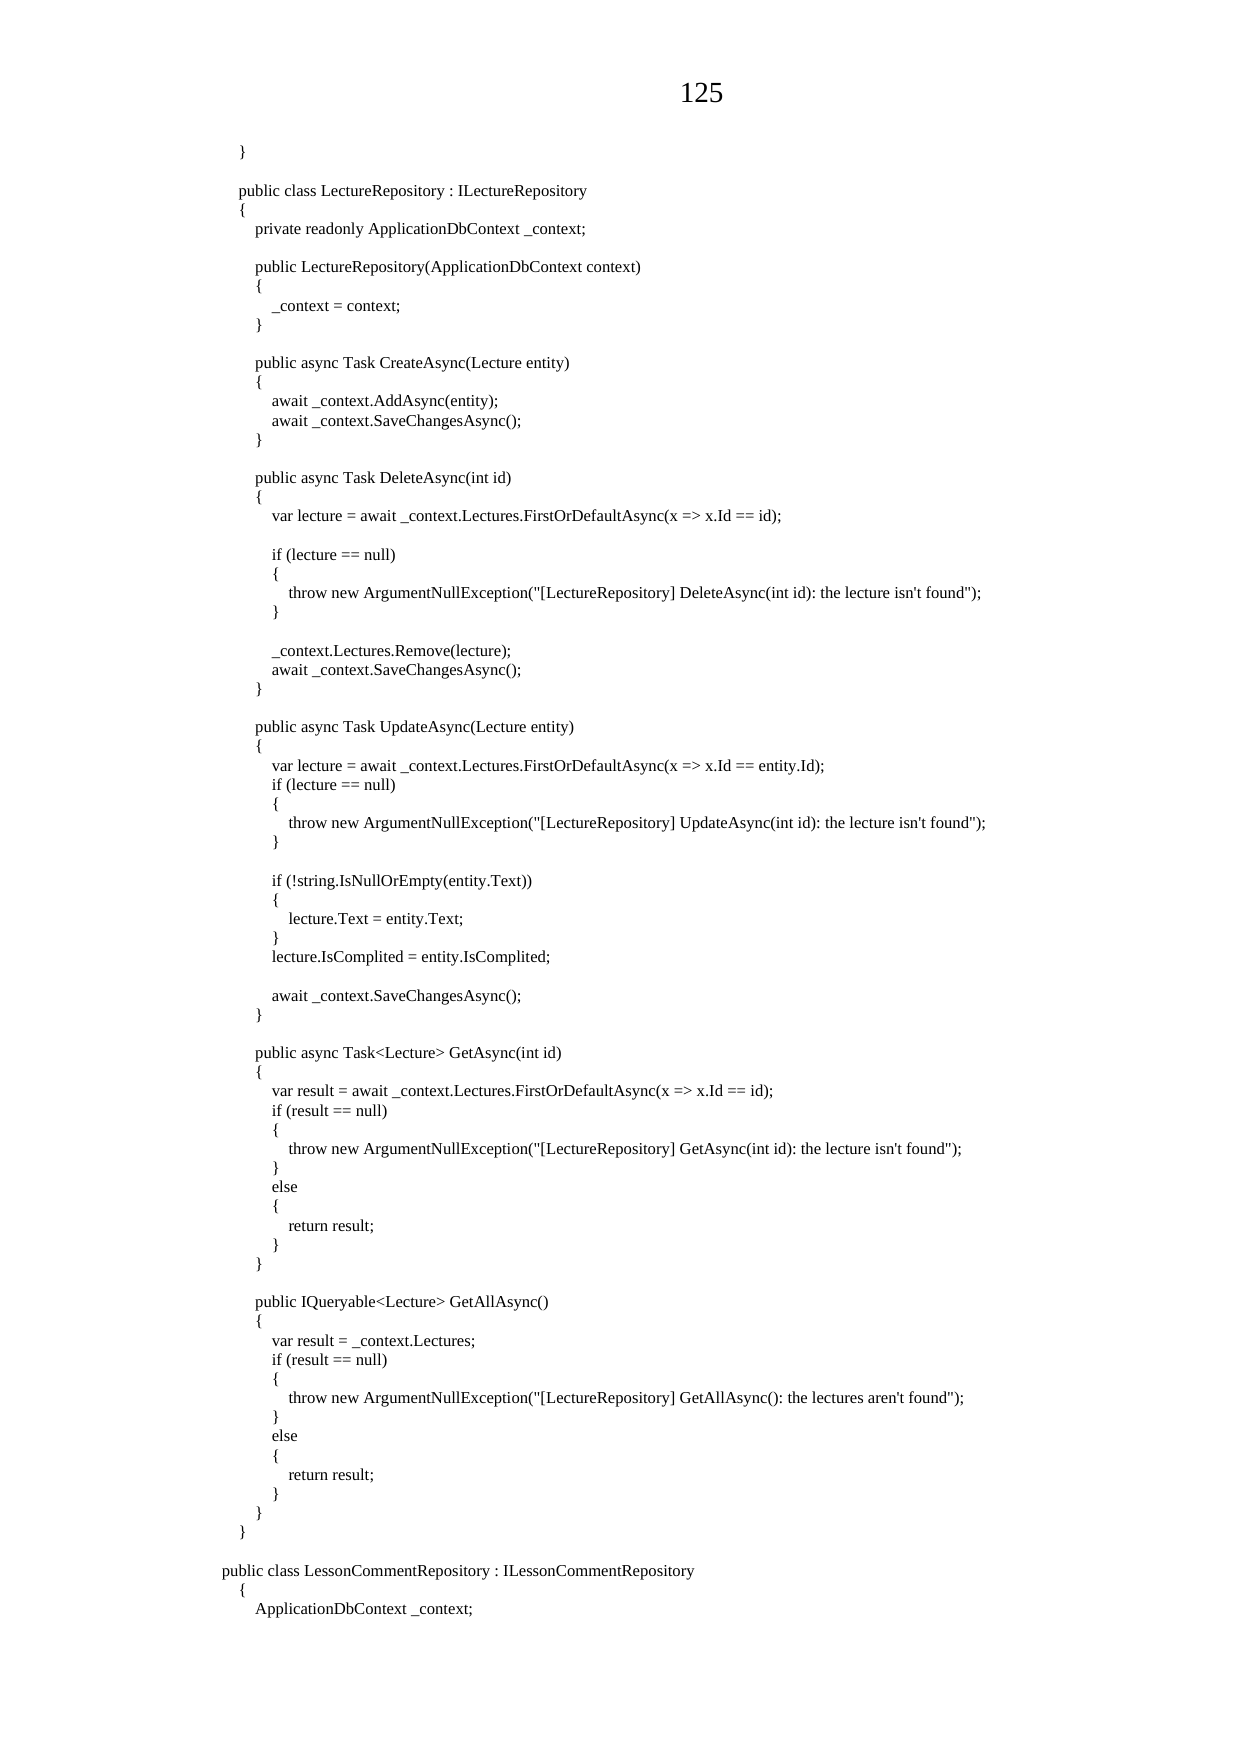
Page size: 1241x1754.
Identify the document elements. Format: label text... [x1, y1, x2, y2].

list throw new ArgumentNullException("[LectureRepository] GetAllAsync(): the lectures aren't found"); [148, 1388, 1181, 1407]
list var lecture = await _context.Lectures.FirstOrDefaultAsync(x => x.Id == entity.Id); [148, 755, 1181, 774]
list if (lecture == null) [148, 774, 1181, 794]
list } [148, 1484, 1181, 1503]
list lecture.IsComplited = entity.IsComplited; [148, 947, 1181, 966]
list if (result == null) [148, 1349, 1181, 1369]
list { [148, 1062, 1181, 1081]
list public LectureRepository(ApplicationDbContext context) [148, 257, 1181, 276]
list if (lecture == null) [148, 544, 1181, 564]
list } [148, 1004, 1181, 1024]
list throw new ArgumentNullException("[LectureRepository] GetAsync(int id): the lecture isn't found"); [148, 1139, 1181, 1158]
list return result; [148, 1464, 1181, 1484]
list } [148, 1407, 1181, 1426]
list } [148, 1254, 1181, 1273]
list private readonly ApplicationDbContext _context; [148, 219, 1181, 238]
list throw new ArgumentNullException("[LectureRepository] UpdateAsync(int id): the lecture isn't found"); [148, 813, 1181, 832]
list { [148, 1196, 1181, 1215]
list lecture.Text = entity.Text; [148, 909, 1181, 928]
list public async Task DeleteAsync(int id) [148, 468, 1181, 487]
list if (result == null) [148, 1100, 1181, 1119]
list var result = _context.Lectures; [148, 1330, 1181, 1349]
list public async Task CreateAsync(Lecture entity) [148, 353, 1181, 372]
list { [148, 1311, 1181, 1330]
list await _context.AddAsync(entity); [148, 391, 1181, 410]
list } [148, 1522, 1181, 1541]
list await _context.SaveChangesAsync(); [148, 985, 1181, 1004]
list } [148, 1158, 1181, 1177]
list { [148, 564, 1181, 583]
list var lecture = await _context.Lectures.FirstOrDefaultAsync(x => x.Id == id); [148, 506, 1181, 525]
list { [148, 199, 1181, 219]
list { [148, 736, 1181, 755]
list else [148, 1177, 1181, 1196]
list { [148, 794, 1181, 813]
list var result = await _context.Lectures.FirstOrDefaultAsync(x => x.Id == id); [148, 1081, 1181, 1100]
list ApplicationDbContext _context; [148, 1599, 1181, 1618]
list } [148, 679, 1181, 698]
list _context = context; [148, 295, 1181, 314]
list if (!string.IsNullOrEmpty(entity.Text)) [148, 870, 1181, 889]
list { [148, 1369, 1181, 1388]
list { [148, 372, 1181, 391]
list throw new ArgumentNullException("[LectureRepository] DeleteAsync(int id): the lecture isn't found"); [148, 583, 1181, 602]
list { [148, 1579, 1181, 1599]
list { [148, 1445, 1181, 1464]
list } [148, 142, 1181, 161]
list public class LessonCommentRepository : ILessonCommentRepository [148, 1560, 1181, 1579]
list } [148, 928, 1181, 947]
list else [148, 1426, 1181, 1445]
list } [148, 602, 1181, 621]
list await _context.SaveChangesAsync(); [148, 659, 1181, 679]
list public async Task<Lecture> GetAsync(int id) [148, 1043, 1181, 1062]
list { [148, 487, 1181, 506]
list return result; [148, 1215, 1181, 1234]
list public async Task UpdateAsync(Lecture entity) [148, 717, 1181, 736]
list } [148, 314, 1181, 334]
list await _context.SaveChangesAsync(); [148, 410, 1181, 429]
list public class LectureRepository : ILectureRepository [148, 180, 1181, 199]
list } [148, 1234, 1181, 1254]
list } [148, 832, 1181, 851]
list public IQueryable<Lecture> GetAllAsync() [148, 1292, 1181, 1311]
list } [148, 1503, 1181, 1522]
list } [148, 429, 1181, 449]
list { [148, 1119, 1181, 1139]
list { [148, 889, 1181, 909]
list _context.Lectures.Remove(lecture); [148, 640, 1181, 659]
list { [148, 276, 1181, 295]
